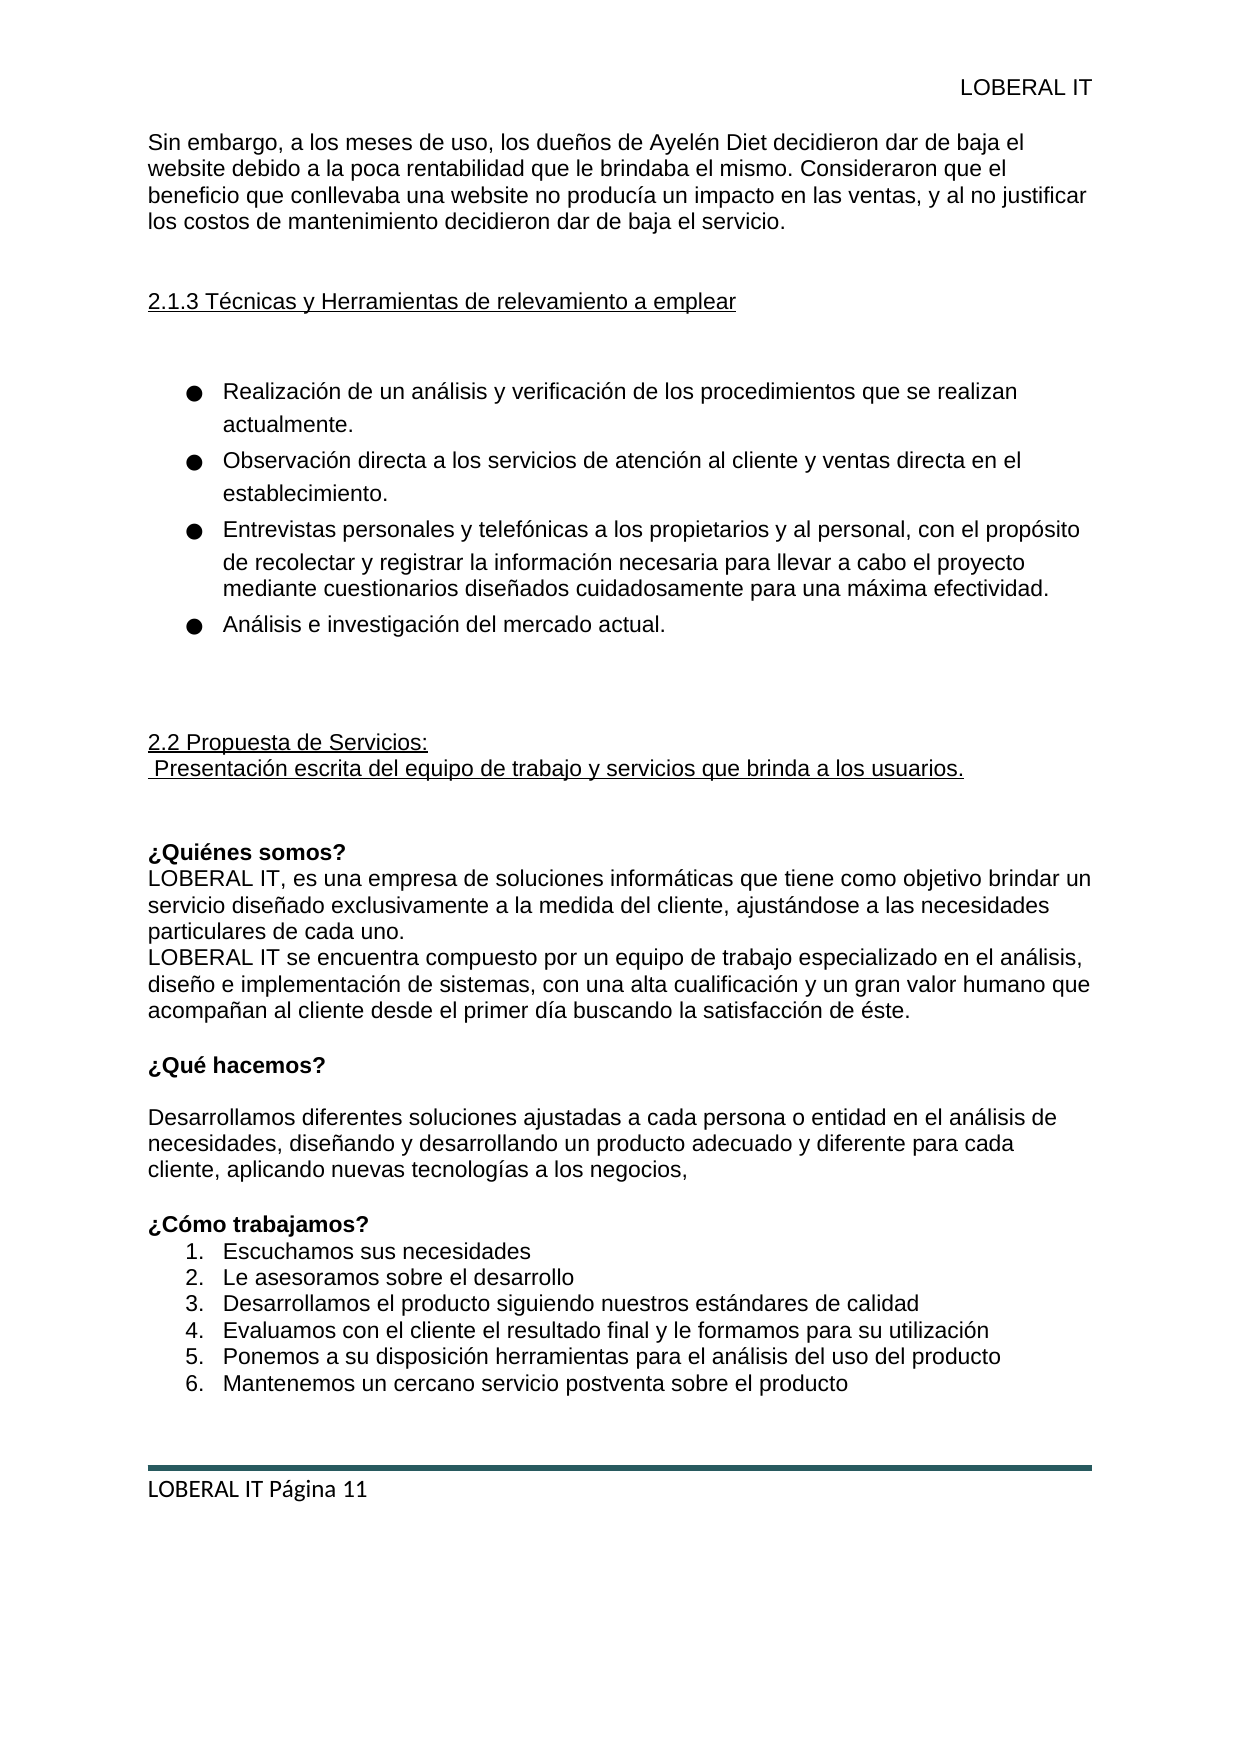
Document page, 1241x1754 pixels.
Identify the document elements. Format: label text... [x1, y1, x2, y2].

text ¿Quiénes somos? [148, 839, 1092, 865]
list Mantenemos un cercano servicio postventa sobre el producto [185, 1369, 1092, 1396]
list Análisis e investigación del mercado actual. [185, 602, 1092, 644]
list Entrevistas personales y telefónicas a los propietarios y al personal, con el propósito de recolectar y registrar la información necesaria para llevar a cabo el proyecto mediante cuestionarios diseñados cuidadosamente para una máxima efectividad. [185, 506, 1092, 602]
list Observación directa a los servicios de atención al cliente y ventas directa en el establecimiento. [185, 437, 1092, 506]
text ¿Cómo trabajamos? [148, 1211, 1092, 1238]
text Presentación escrita del equipo de trabajo y servicios que brinda a los usuarios. [148, 755, 1092, 781]
text ¿Qué hacemos? [148, 1023, 1092, 1078]
text 2.2 Propuesta de Servicios: [148, 729, 1092, 755]
list Evaluamos con el cliente el resultado final y le formamos para su utilización [185, 1317, 1092, 1343]
list Escuchamos sus necesidades [185, 1238, 1092, 1264]
list Desarrollamos el producto siguiendo nuestros estándares de calidad [185, 1290, 1092, 1317]
text Sin embargo, a los meses de uso, los dueños de Ayelén Diet decidieron dar de baja el website debido a la poca rentabilidad que le brindaba el mismo. Consideraron que el beneficio que conllevaba una website no producía un impacto en las ventas, y al no justificar los costos de mantenimiento decidieron dar de baja el servicio. [148, 129, 1092, 234]
list Realización de un análisis y verificación de los procedimientos que se realizan actualmente. [185, 368, 1092, 437]
text LOBERAL IT, es una empresa de soluciones informáticas que tiene como objetivo brindar un servicio diseñado exclusivamente a la medida del cliente, ajustándose a las necesidades particulares de cada uno. [148, 865, 1092, 944]
text LOBERAL IT se encuentra compuesto por un equipo de trabajo especializado en el análisis, diseño e implementación de sistemas, con una alta cualificación y un gran valor humano que acompañan al cliente desde el primer día buscando la satisfacción de éste. [148, 944, 1092, 1023]
list Ponemos a su disposición herramientas para el análisis del uso del producto [185, 1343, 1092, 1369]
text Desarrollamos diferentes soluciones ajustadas a cada persona o entidad en el análisis de necesidades, diseñando y desarrollando un producto adecuado y diferente para cada cliente, aplicando nuevas tecnologías a los negocios, [148, 1103, 1092, 1183]
list Le asesoramos sobre el desarrollo [185, 1264, 1092, 1290]
text 2.1.3 Técnicas y Herramientas de relevamiento a emplear [148, 288, 1092, 314]
